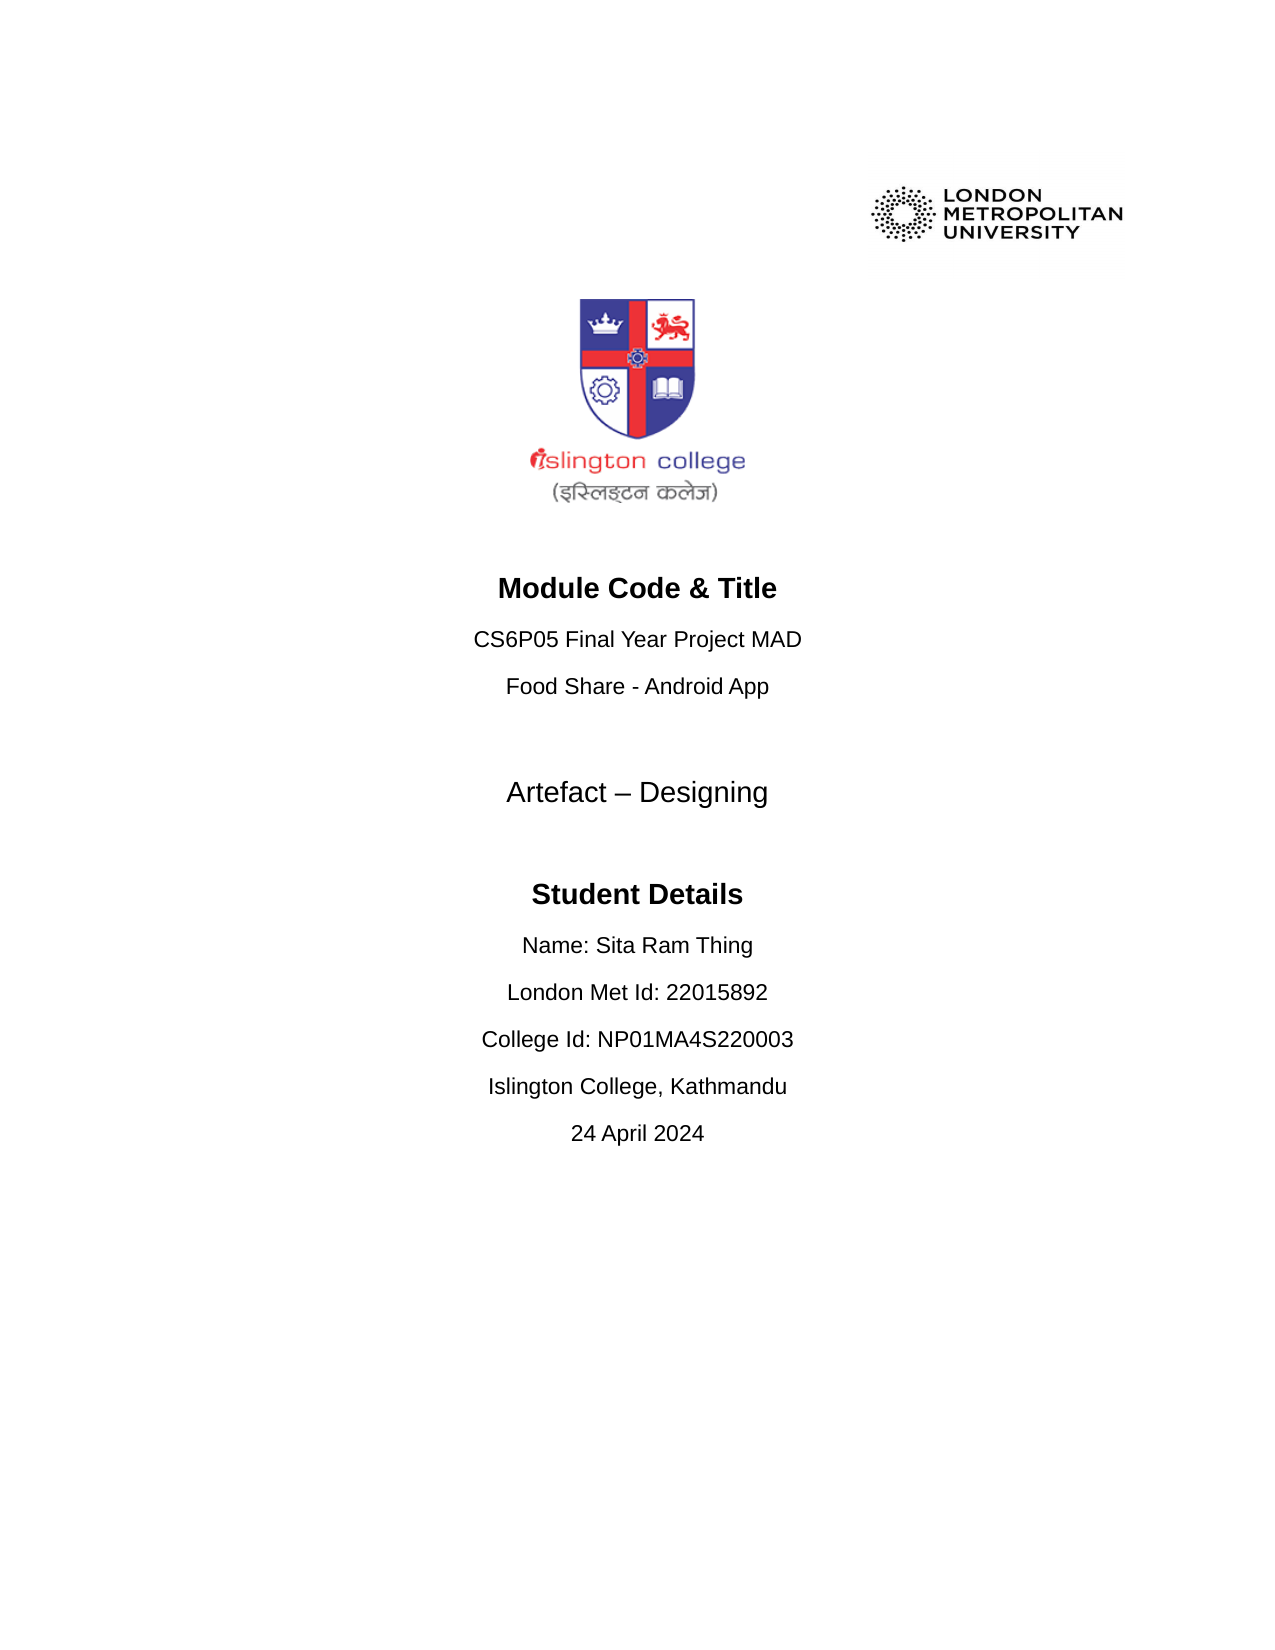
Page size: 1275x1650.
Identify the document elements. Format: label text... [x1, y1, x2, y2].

text College Id: NP01MA4S220003 [150, 1026, 1125, 1052]
text Name: Sita Ram Thing [150, 932, 1125, 958]
text Food Share - Android App [150, 673, 1125, 699]
text Student Details [150, 877, 1125, 910]
text Module Code & Title [150, 571, 1125, 604]
text CS6P05 Final Year Project MAD [150, 626, 1125, 652]
text Artefact – Designing [150, 775, 1125, 808]
picture [867, 150, 1125, 279]
text Islington College, Kathmandu [150, 1073, 1125, 1099]
text 24 April 2024 [150, 1119, 1125, 1146]
text London Met Id: 22015892 [150, 979, 1125, 1005]
picture [530, 299, 745, 503]
